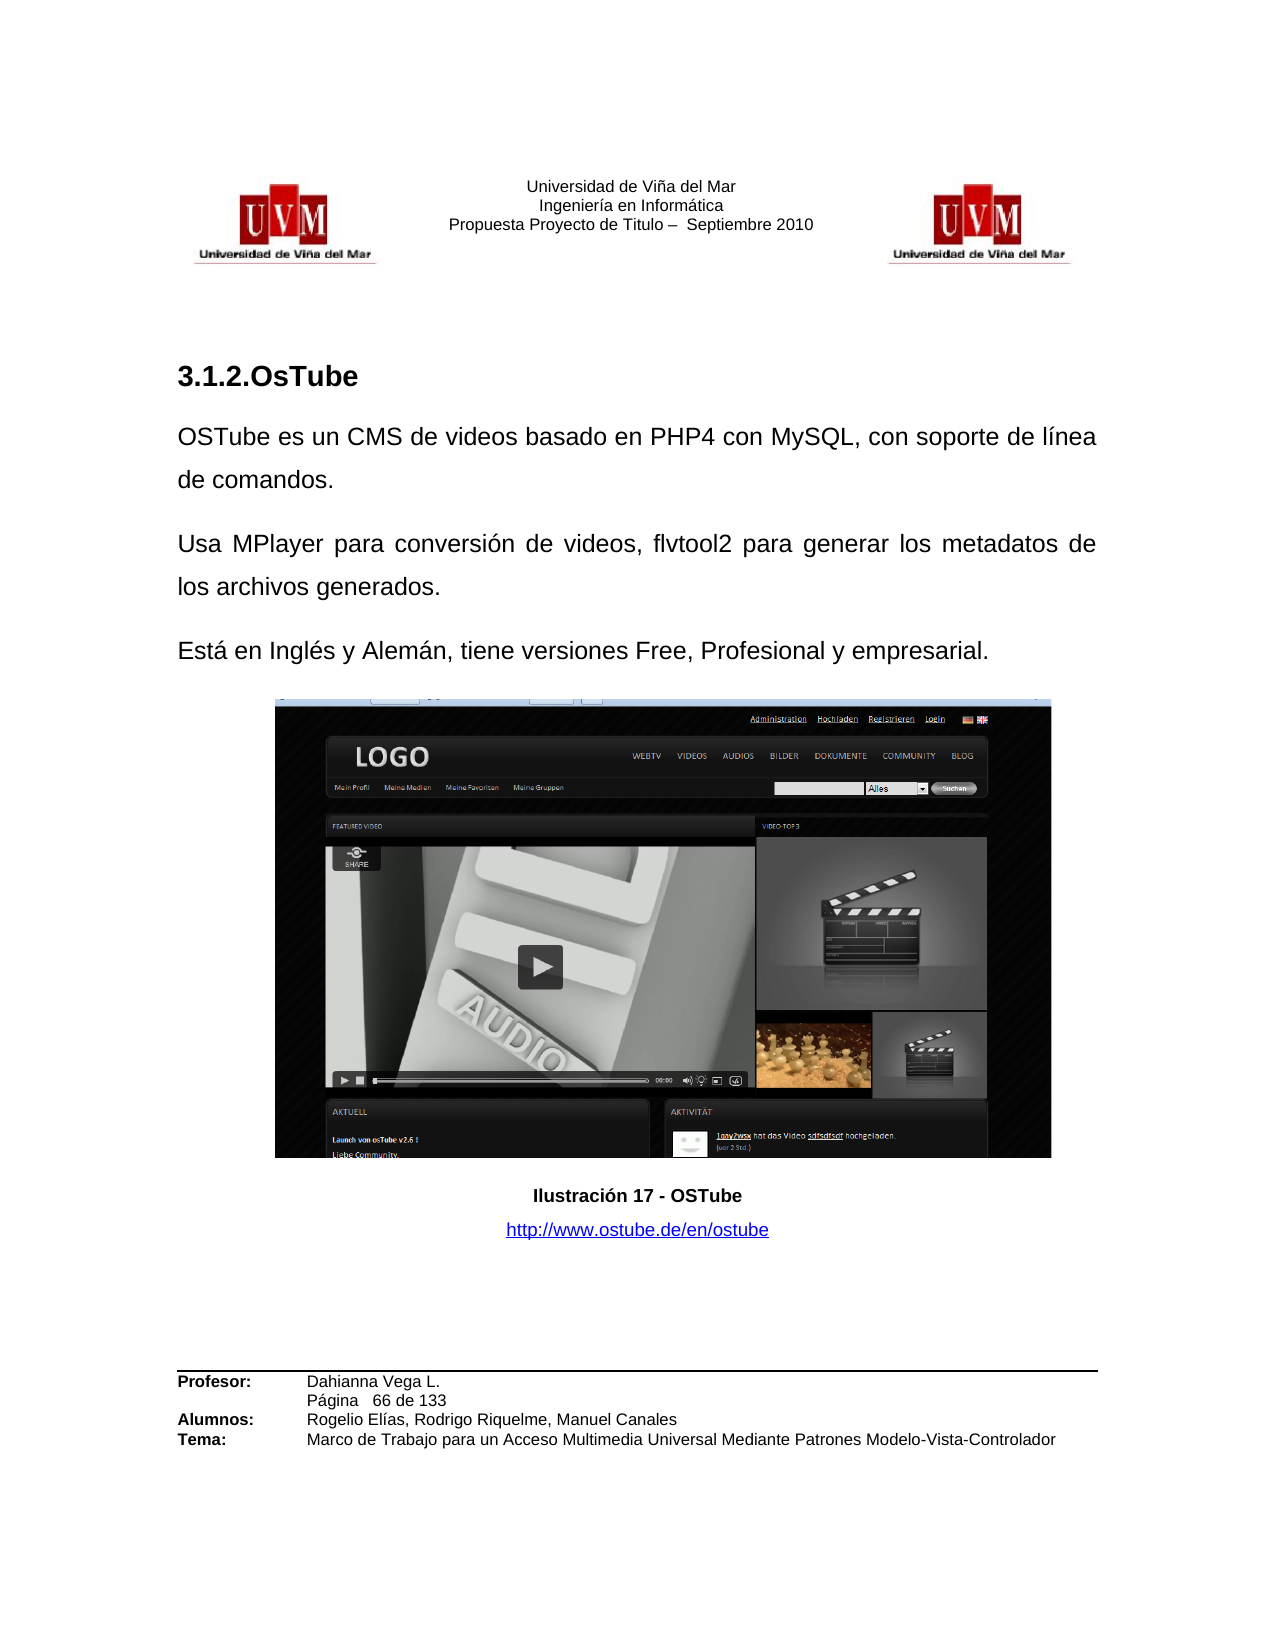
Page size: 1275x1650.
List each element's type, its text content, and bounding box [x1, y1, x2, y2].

picture [871, 176, 1084, 267]
text OSTube es un CMS de videos basado en PHP4 con MySQL, con soporte de línea de comandos. [177, 422, 1098, 493]
text Ilustración 17 - OSTube [177, 1184, 1098, 1206]
text Está en Inglés y Alemán, tiene versiones Free, Profesional y empresarial. [177, 636, 1098, 664]
subtitle 3.1.2.OsTube [177, 359, 1098, 392]
picture [177, 176, 390, 267]
text Usa MPlayer para conversión de videos, flvtool2 para generar los metadatos de los archivos generados. [177, 529, 1098, 601]
text http://www.ostube.de/en/ostube [177, 1218, 1098, 1240]
picture [275, 699, 1052, 1158]
